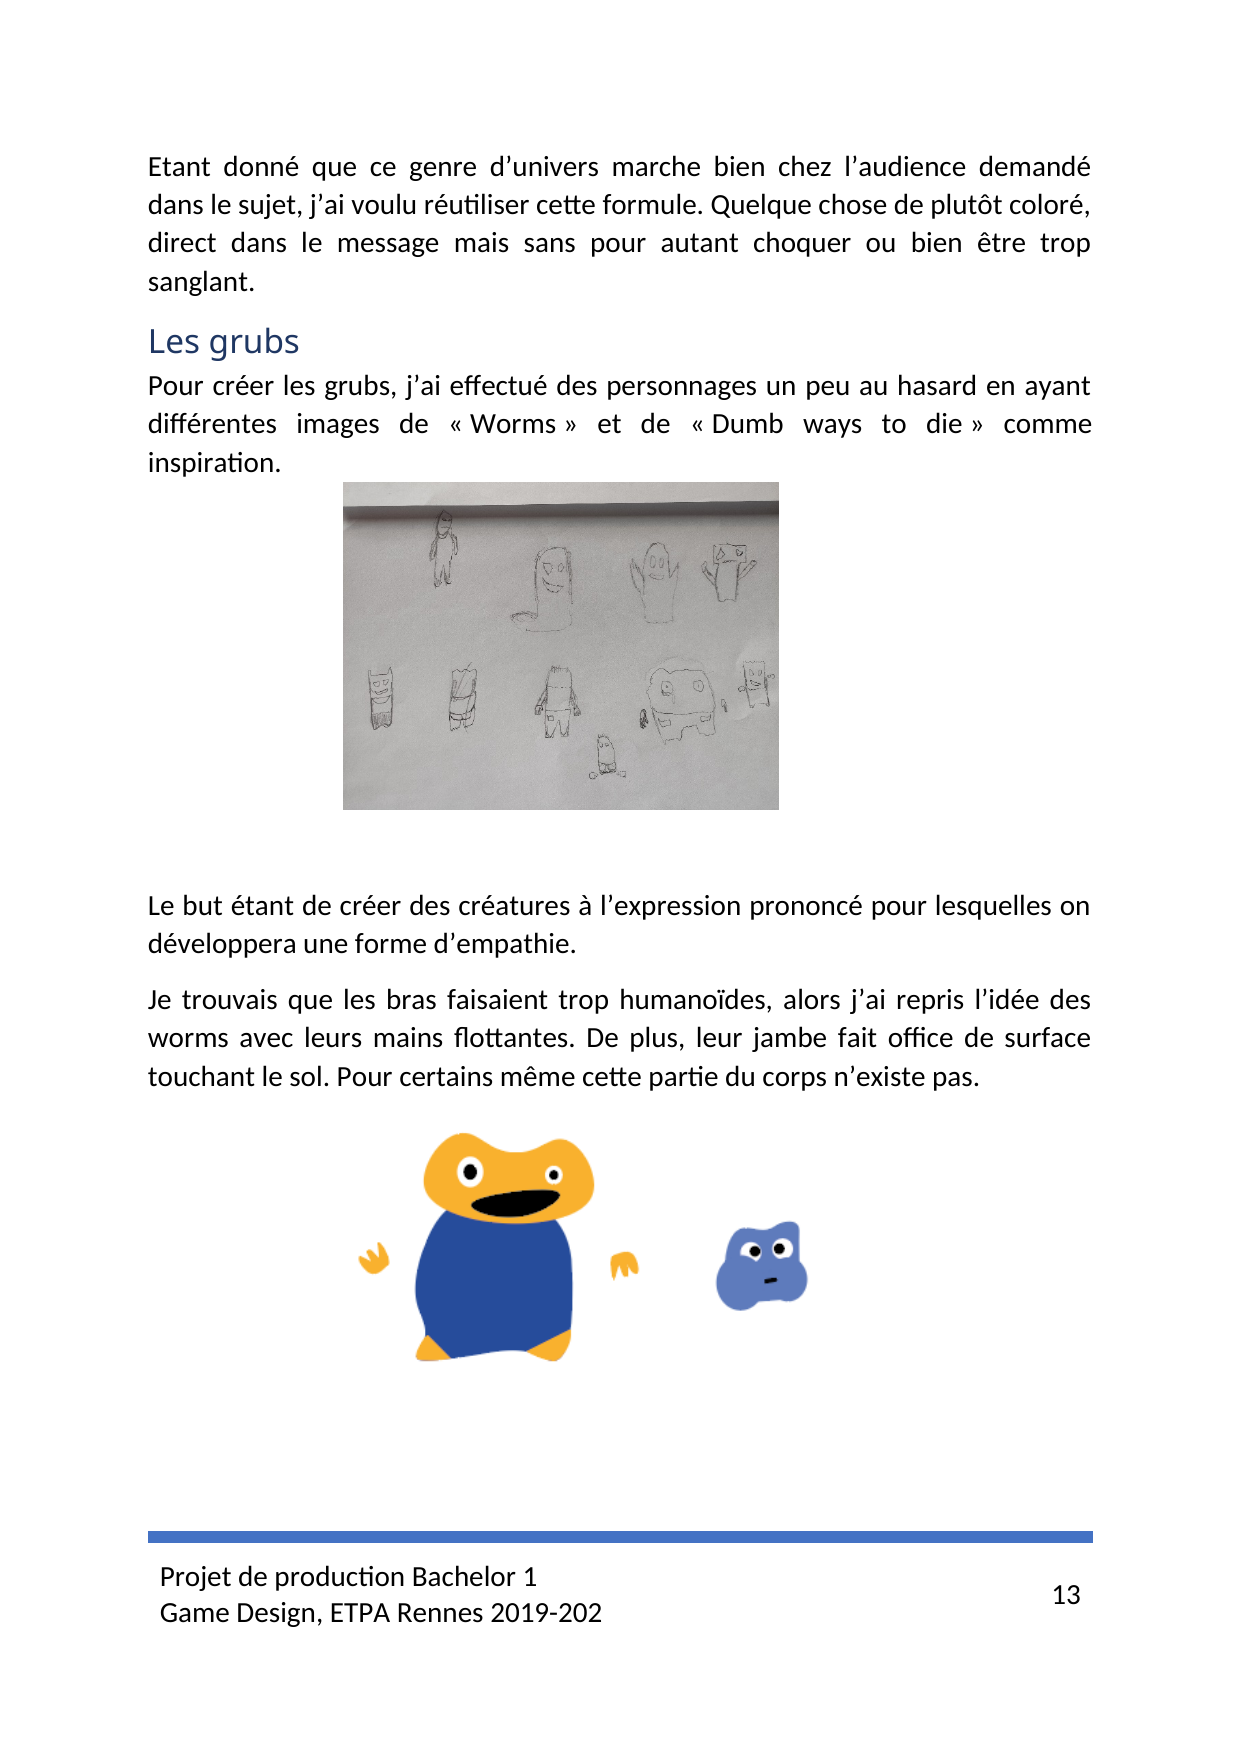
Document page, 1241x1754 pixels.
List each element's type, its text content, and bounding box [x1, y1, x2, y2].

text Etant donné que ce genre d’univers marche bien chez l’audience demandé dans le sujet, j’ai voulu réutiliser cette formule. Quelque chose de plutôt coloré, direct dans le message mais sans pour autant choquer ou bien être trop sanglant. [148, 148, 1093, 298]
picture [343, 482, 779, 810]
text Pour créer les grubs, j’ai effectué des personnages un peu au hasard en ayant différentes images de « Worms » et de « Dumb ways to die » comme inspiration. [148, 367, 1093, 479]
subtitle Les grubs [148, 318, 1093, 363]
text Le but étant de créer des créatures à l’expression prononcé pour lesquelles on développera une forme d’empathie. [148, 887, 1093, 961]
picture [345, 1121, 830, 1375]
text Je trouvais que les bras faisaient trop humanoïdes, alors j’ai repris l’idée des worms avec leurs mains flottantes. De plus, leur jambe fait office de surface touchant le sol. Pour certains même cette partie du corps n’existe pas. [148, 981, 1093, 1093]
